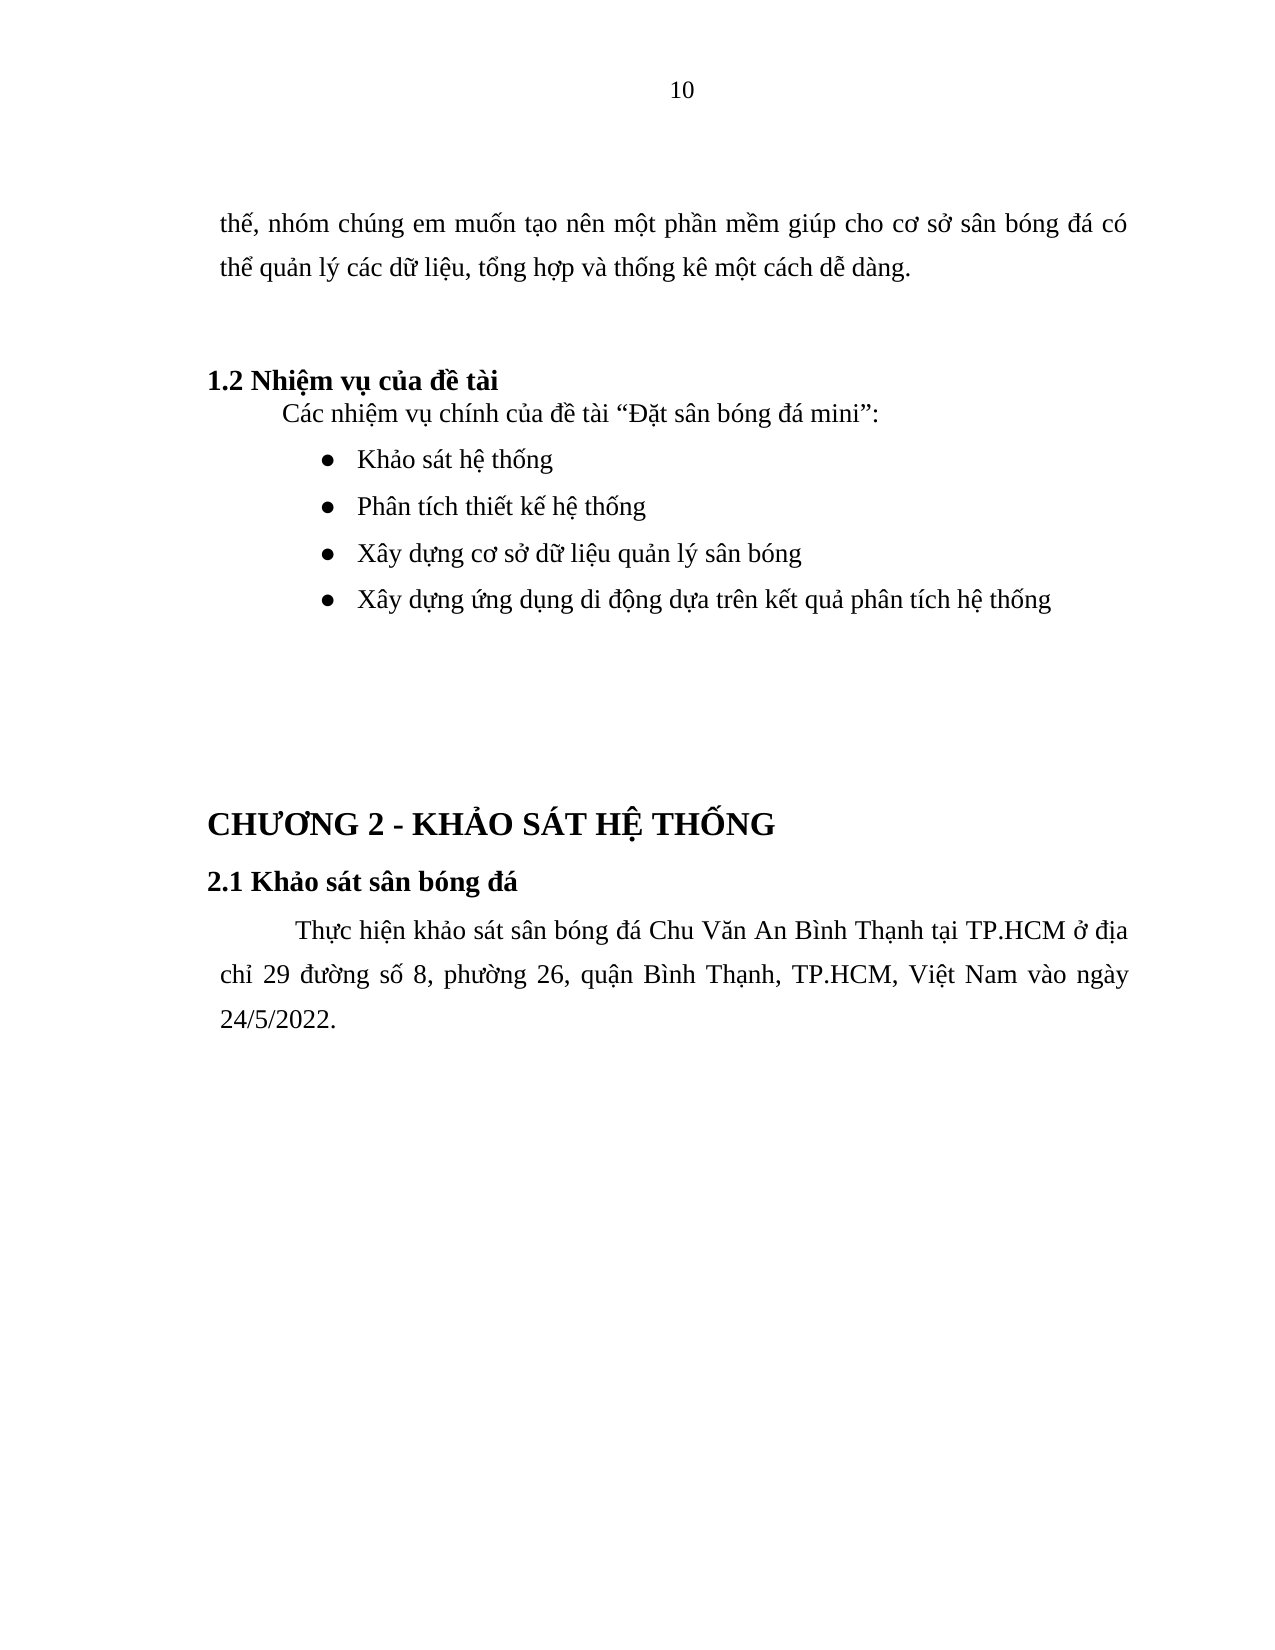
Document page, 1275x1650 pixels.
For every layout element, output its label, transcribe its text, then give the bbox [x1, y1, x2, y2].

subtitle 2.1 Khảo sát sân bóng đá [207, 864, 1157, 897]
subtitle CHƯƠNG 2 - KHẢO SÁT HỆ THỐNG [207, 804, 1157, 843]
text Thực hiện khảo sát sân bóng đá Chu Văn An Bình Thạnh tại TP.HCM ở địa chỉ 29 đường số 8, phường 26, quận Bình Thạnh, TP.HCM, Việt Nam vào ngày 24/5/2022. [220, 914, 1130, 1034]
list Phân tích thiết kế hệ thống [319, 490, 1157, 521]
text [219, 207, 1129, 282]
subtitle 1.2 Nhiệm vụ của đề tài [207, 363, 1157, 397]
text Các nhiệm vụ chính của đề tài “Đặt sân bóng đá mini”: [222, 397, 1157, 428]
list Xây dựng cơ sở dữ liệu quản lý sân bóng [319, 537, 1157, 568]
list Khảo sát hệ thống [319, 443, 1157, 474]
list Xây dựng ứng dụng di động dựa trên kết quả phân tích hệ thống [319, 583, 1157, 614]
